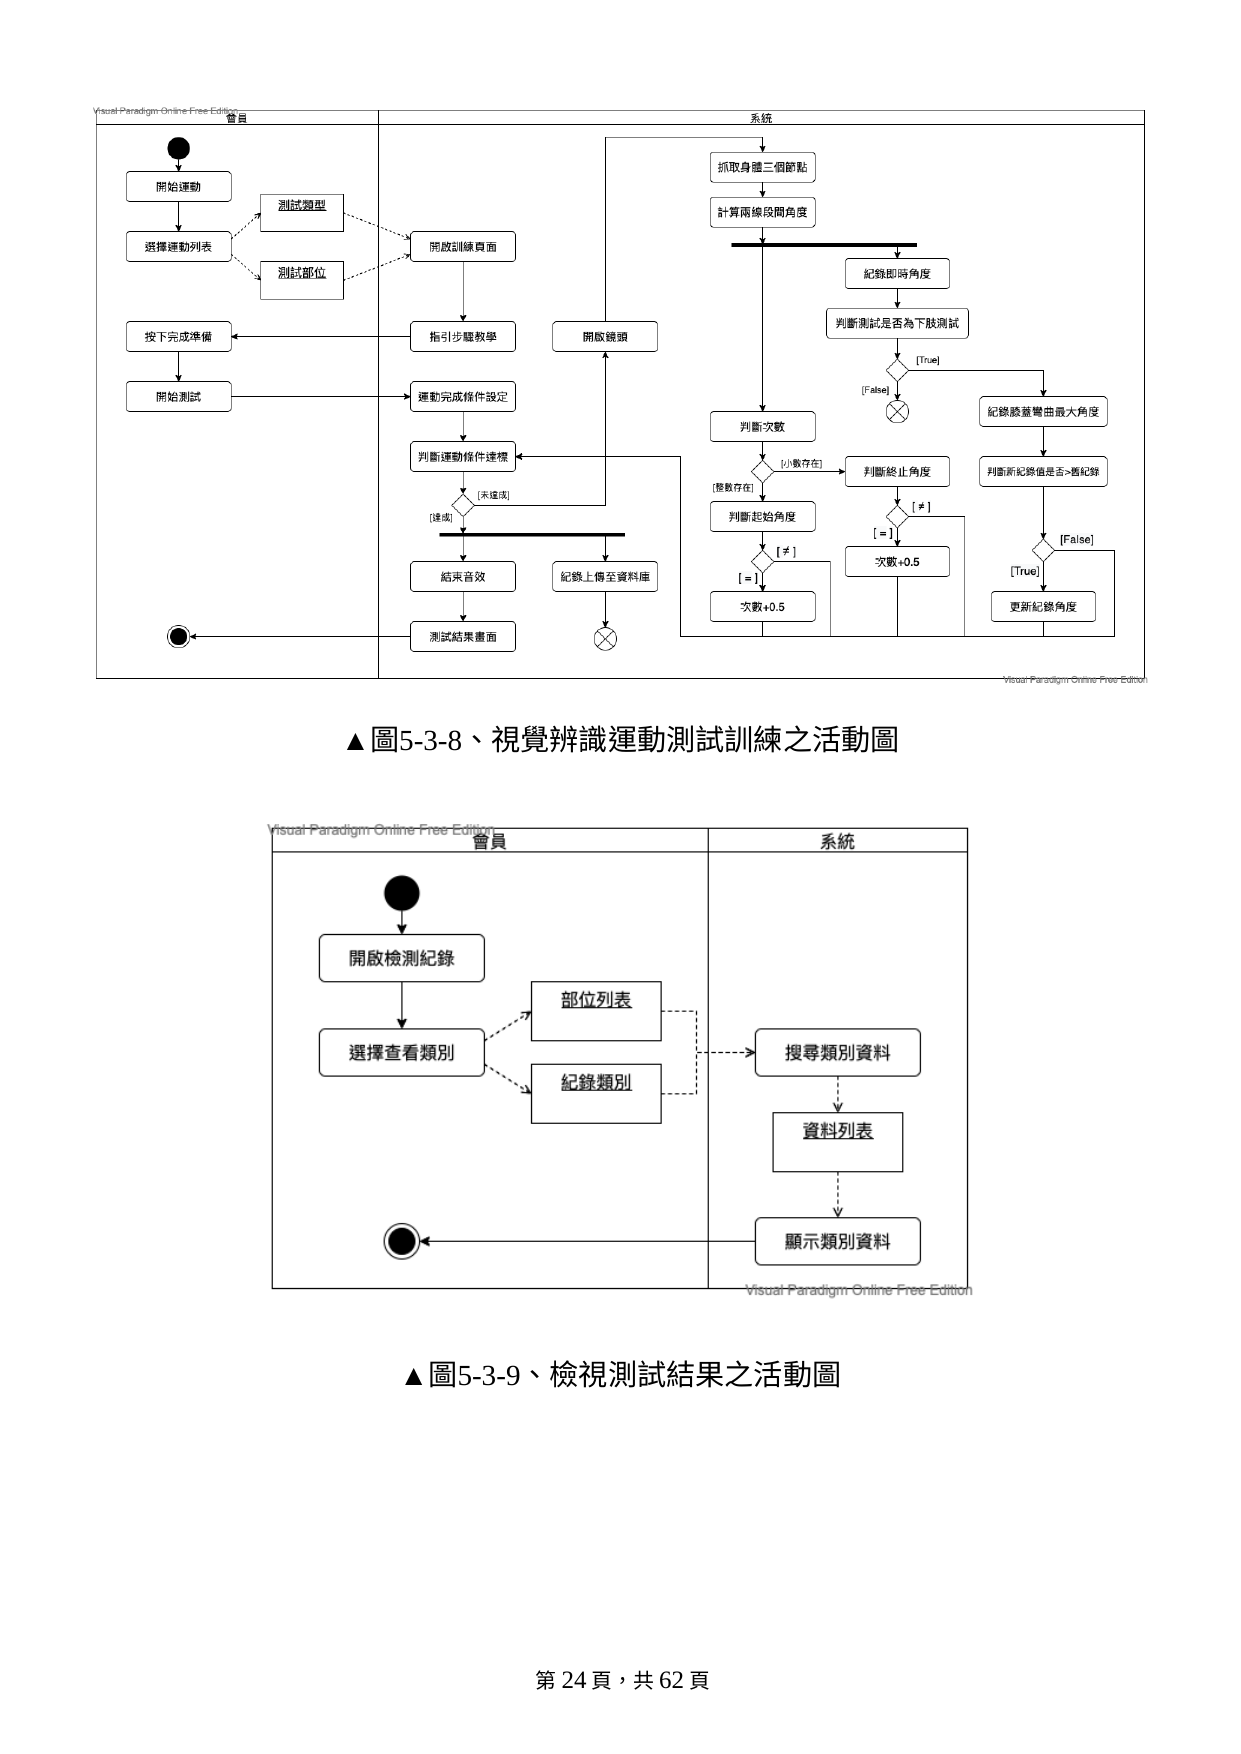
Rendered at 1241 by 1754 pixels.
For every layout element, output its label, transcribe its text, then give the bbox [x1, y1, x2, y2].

picture [260, 817, 980, 1301]
picture [88, 102, 1152, 686]
